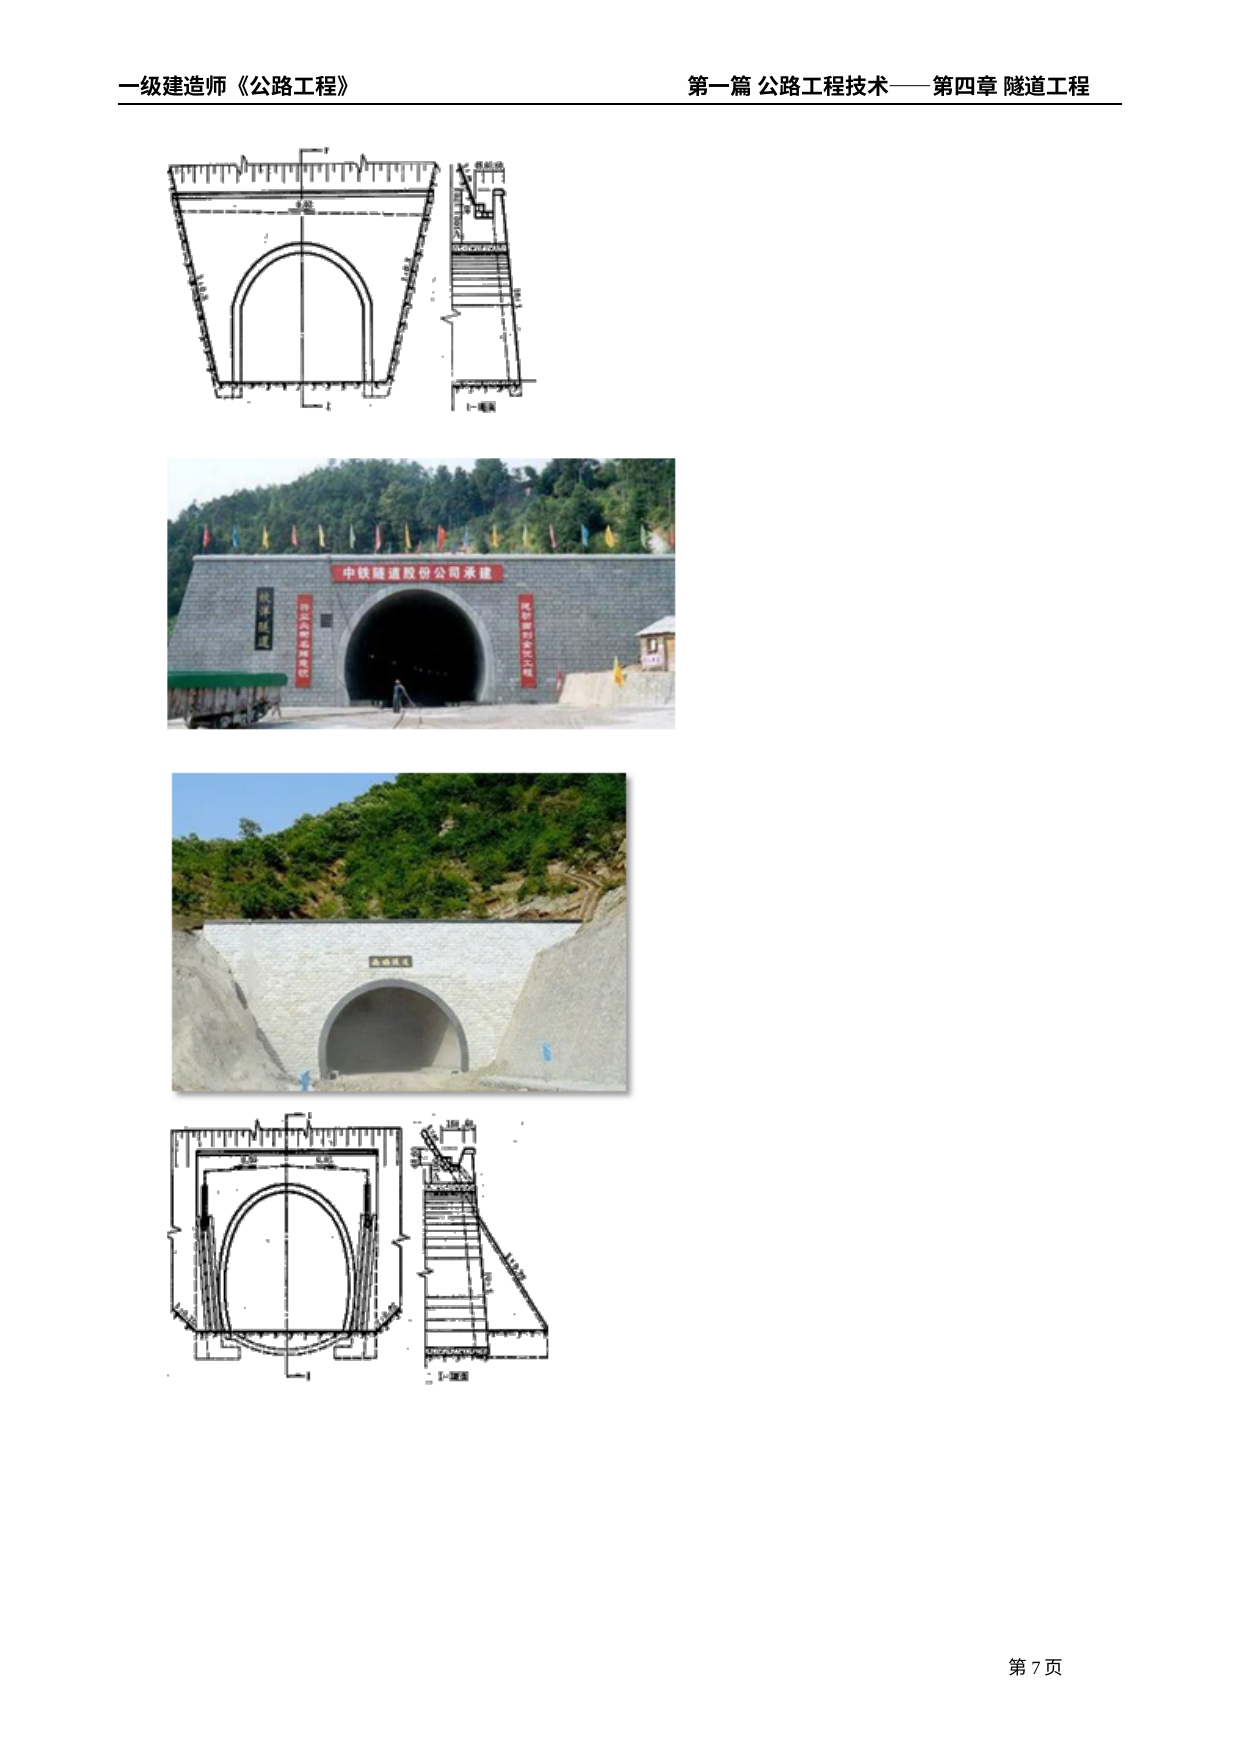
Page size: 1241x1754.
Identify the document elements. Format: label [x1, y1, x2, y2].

picture [166, 1111, 550, 1386]
picture [166, 767, 642, 1107]
picture [166, 457, 677, 731]
picture [166, 146, 538, 419]
